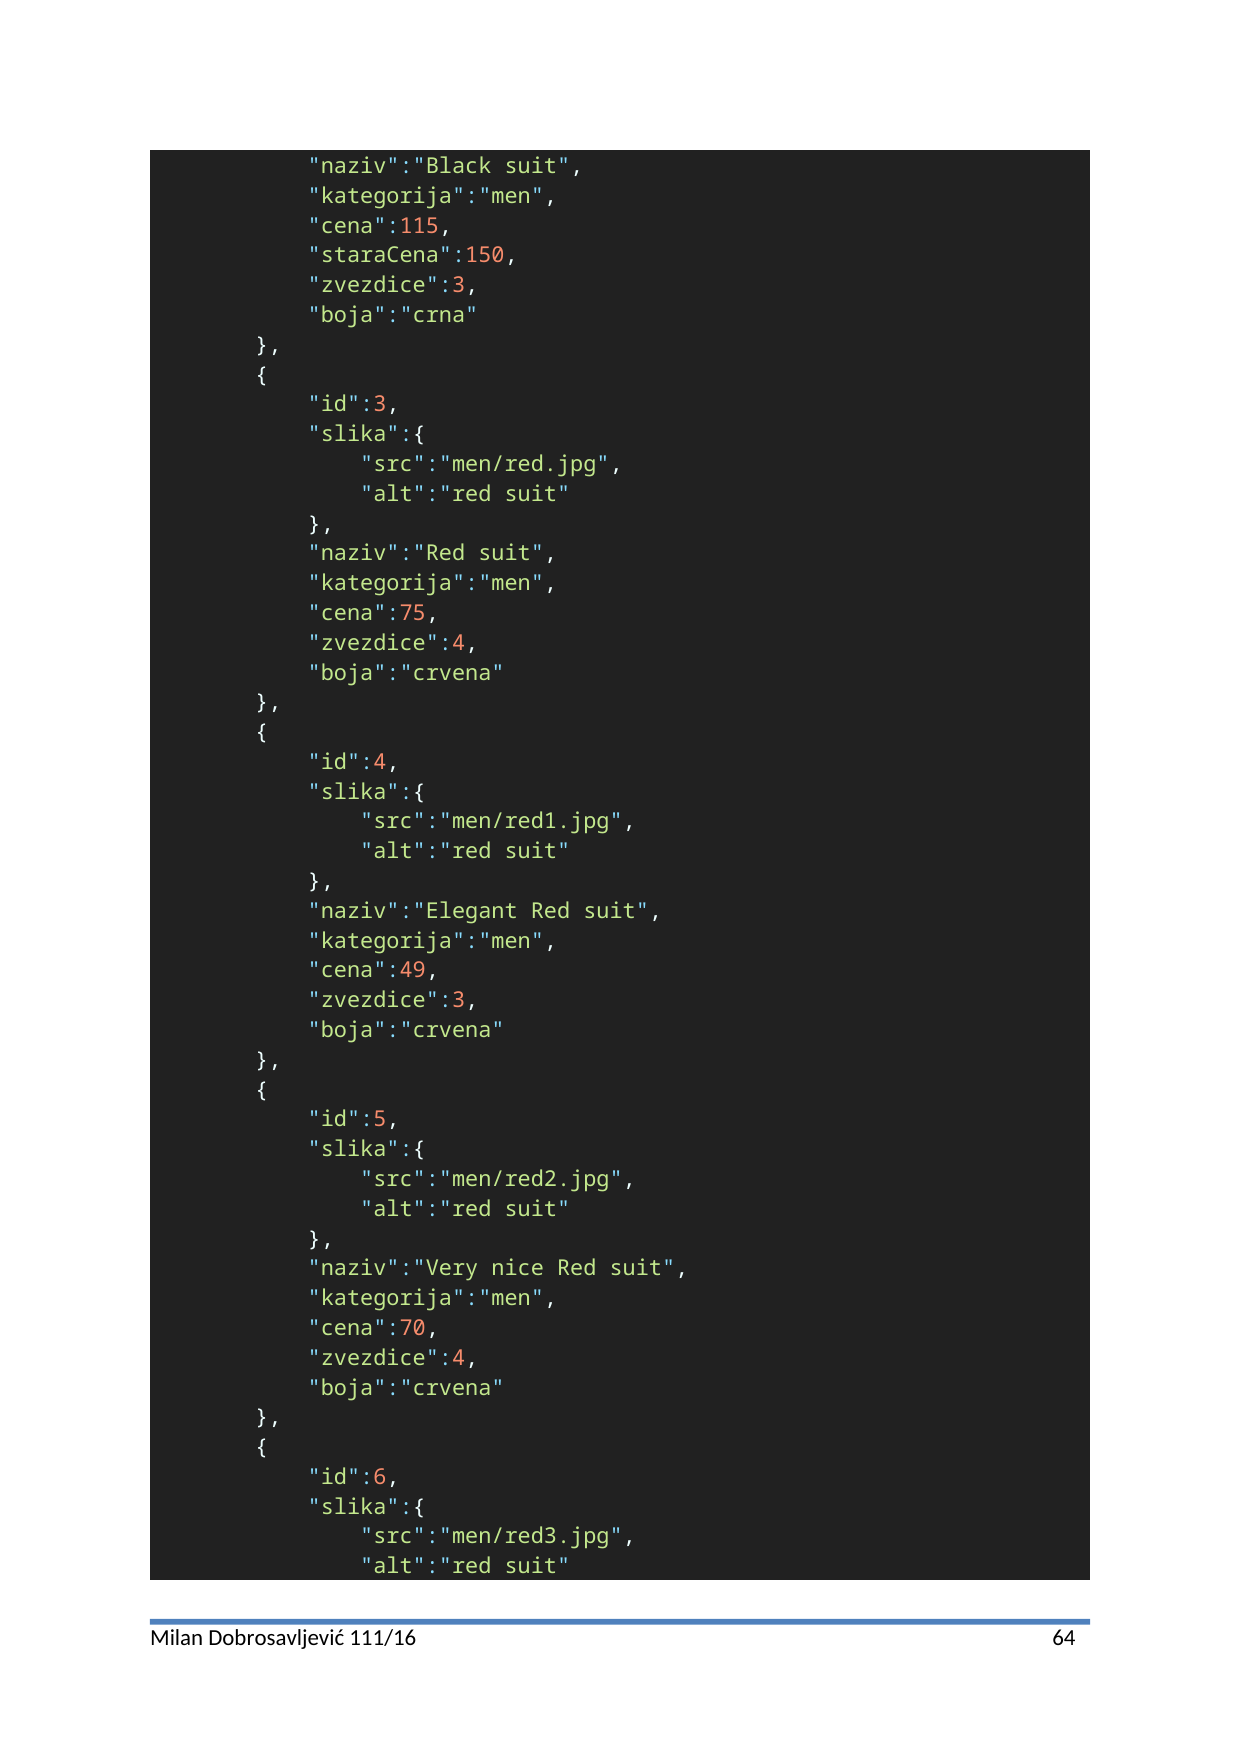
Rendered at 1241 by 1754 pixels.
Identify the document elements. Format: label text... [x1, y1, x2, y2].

text }, [150, 507, 1090, 537]
text }, [150, 1401, 1090, 1431]
text "zvezdice":4, [150, 1342, 1090, 1371]
text "id":3, [150, 388, 1090, 418]
text "cena":115, [150, 209, 1090, 239]
text }, [150, 1222, 1090, 1252]
text { [150, 1073, 1090, 1103]
text "boja":"crvena" [150, 656, 1090, 686]
text "id":5, [150, 1103, 1090, 1133]
text "slika":{ [150, 1491, 1090, 1520]
text "cena":70, [150, 1312, 1090, 1342]
text "boja":"crvena" [150, 1014, 1090, 1044]
text "slika":{ [150, 1133, 1090, 1163]
text }, [150, 865, 1090, 895]
text "kategorija":"men", [150, 567, 1090, 597]
text "src":"men/red2.jpg", [150, 1163, 1090, 1193]
text "id":4, [150, 746, 1090, 776]
text { [150, 716, 1090, 746]
text "kategorija":"men", [150, 924, 1090, 954]
text "alt":"red suit" [150, 1193, 1090, 1222]
text "alt":"red suit" [150, 478, 1090, 507]
text "src":"men/red1.jpg", [150, 805, 1090, 835]
text "slika":{ [150, 776, 1090, 805]
text "zvezdice":3, [150, 269, 1090, 299]
text "naziv":"Red suit", [150, 537, 1090, 567]
text "src":"men/red.jpg", [150, 448, 1090, 478]
text "boja":"crvena" [150, 1371, 1090, 1401]
text "zvezdice":3, [150, 984, 1090, 1014]
text { [150, 358, 1090, 388]
text "alt":"red suit" [150, 835, 1090, 865]
text "alt":"red suit" [150, 1550, 1090, 1580]
text "zvezdice":4, [150, 627, 1090, 656]
text "kategorija":"men", [150, 1282, 1090, 1312]
text "src":"men/red3.jpg", [150, 1520, 1090, 1550]
text "id":6, [150, 1461, 1090, 1491]
text }, [150, 686, 1090, 716]
text { [150, 1431, 1090, 1461]
text "naziv":"Black suit", [150, 150, 1090, 180]
text }, [150, 1044, 1090, 1073]
text }, [150, 329, 1090, 358]
text "cena":75, [150, 597, 1090, 627]
text "boja":"crna" [150, 299, 1090, 329]
text "kategorija":"men", [150, 180, 1090, 209]
text "naziv":"Very nice Red suit", [150, 1252, 1090, 1282]
text "naziv":"Elegant Red suit", [150, 895, 1090, 924]
text "cena":49, [150, 954, 1090, 984]
text "slika":{ [150, 418, 1090, 448]
text "staraCena":150, [150, 239, 1090, 269]
